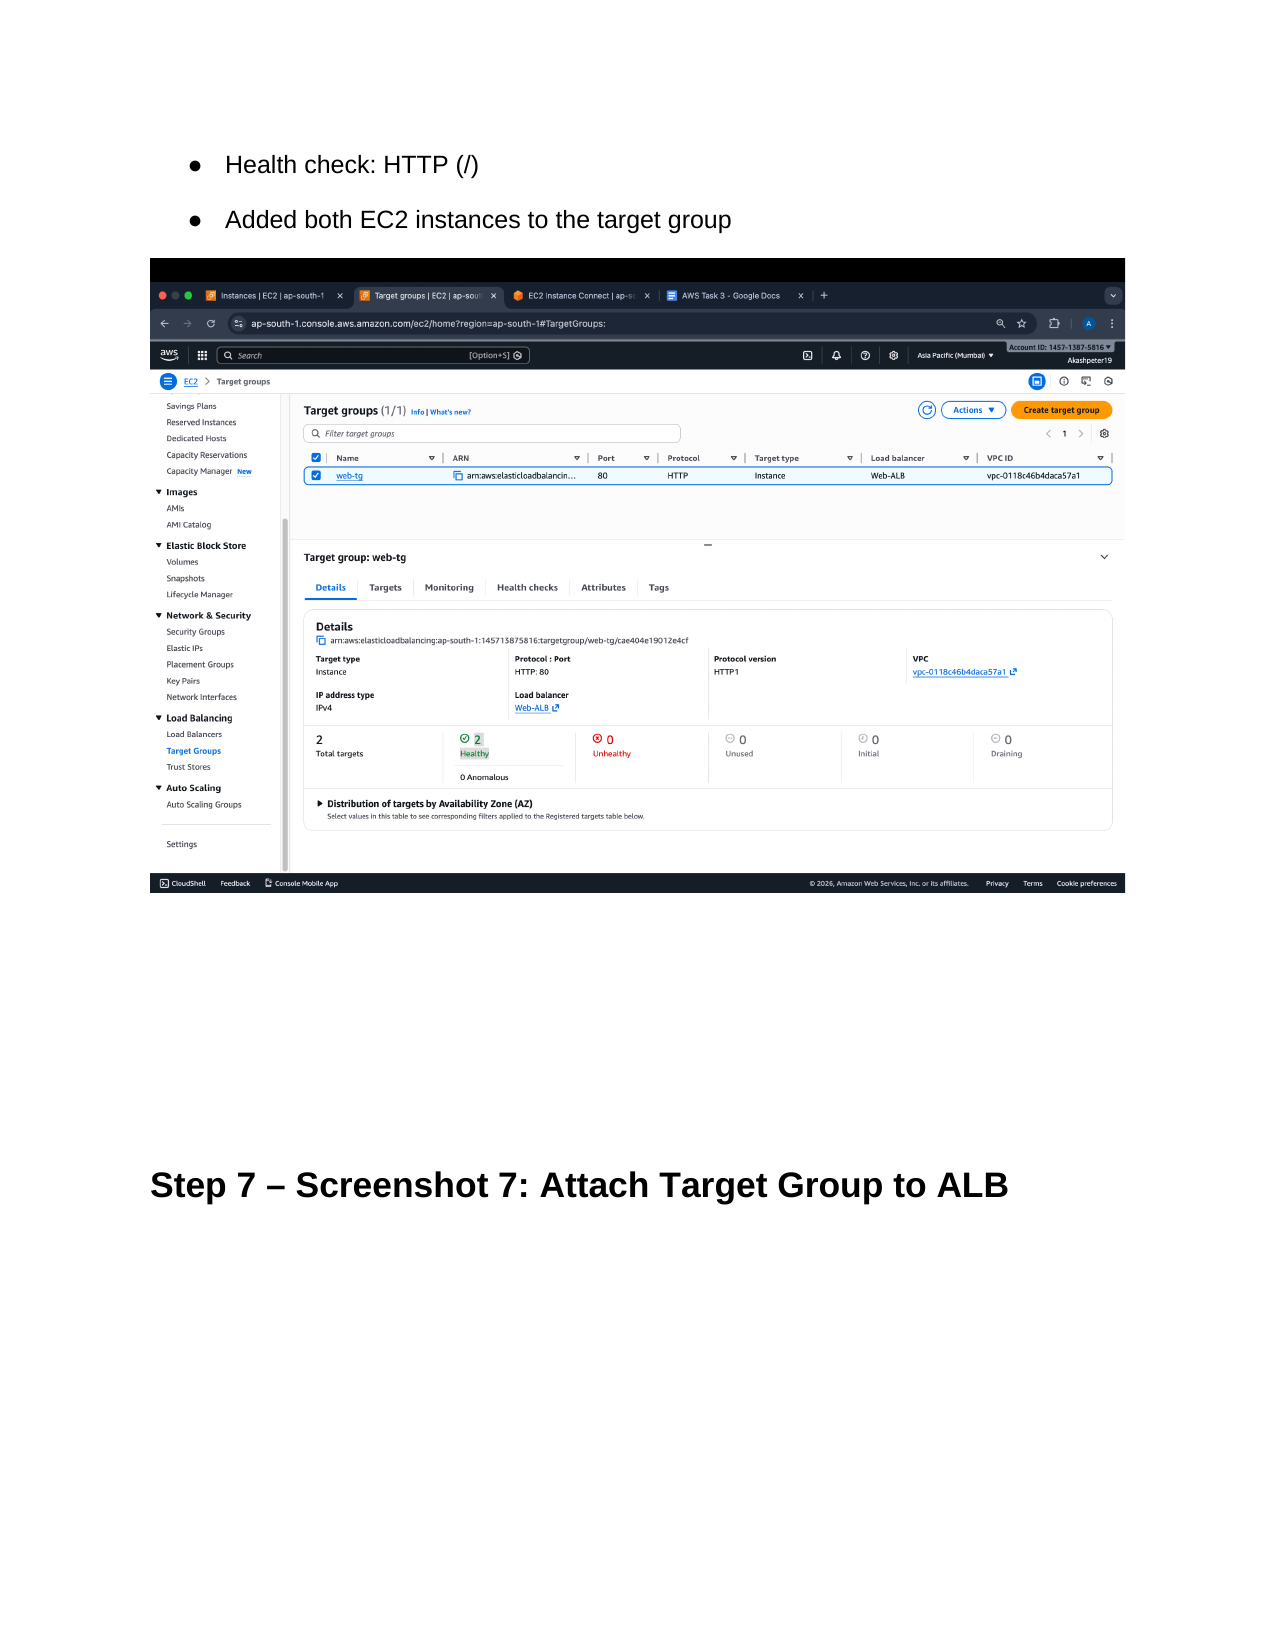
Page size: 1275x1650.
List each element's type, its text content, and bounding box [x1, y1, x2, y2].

subtitle Step 7 – Screenshot 7: Attach Target Group to ALB [150, 1164, 1125, 1205]
list Health check: HTTP (/) [187, 150, 1125, 205]
picture [150, 258, 1125, 893]
list Added both EC2 instances to the target group [187, 205, 1125, 234]
